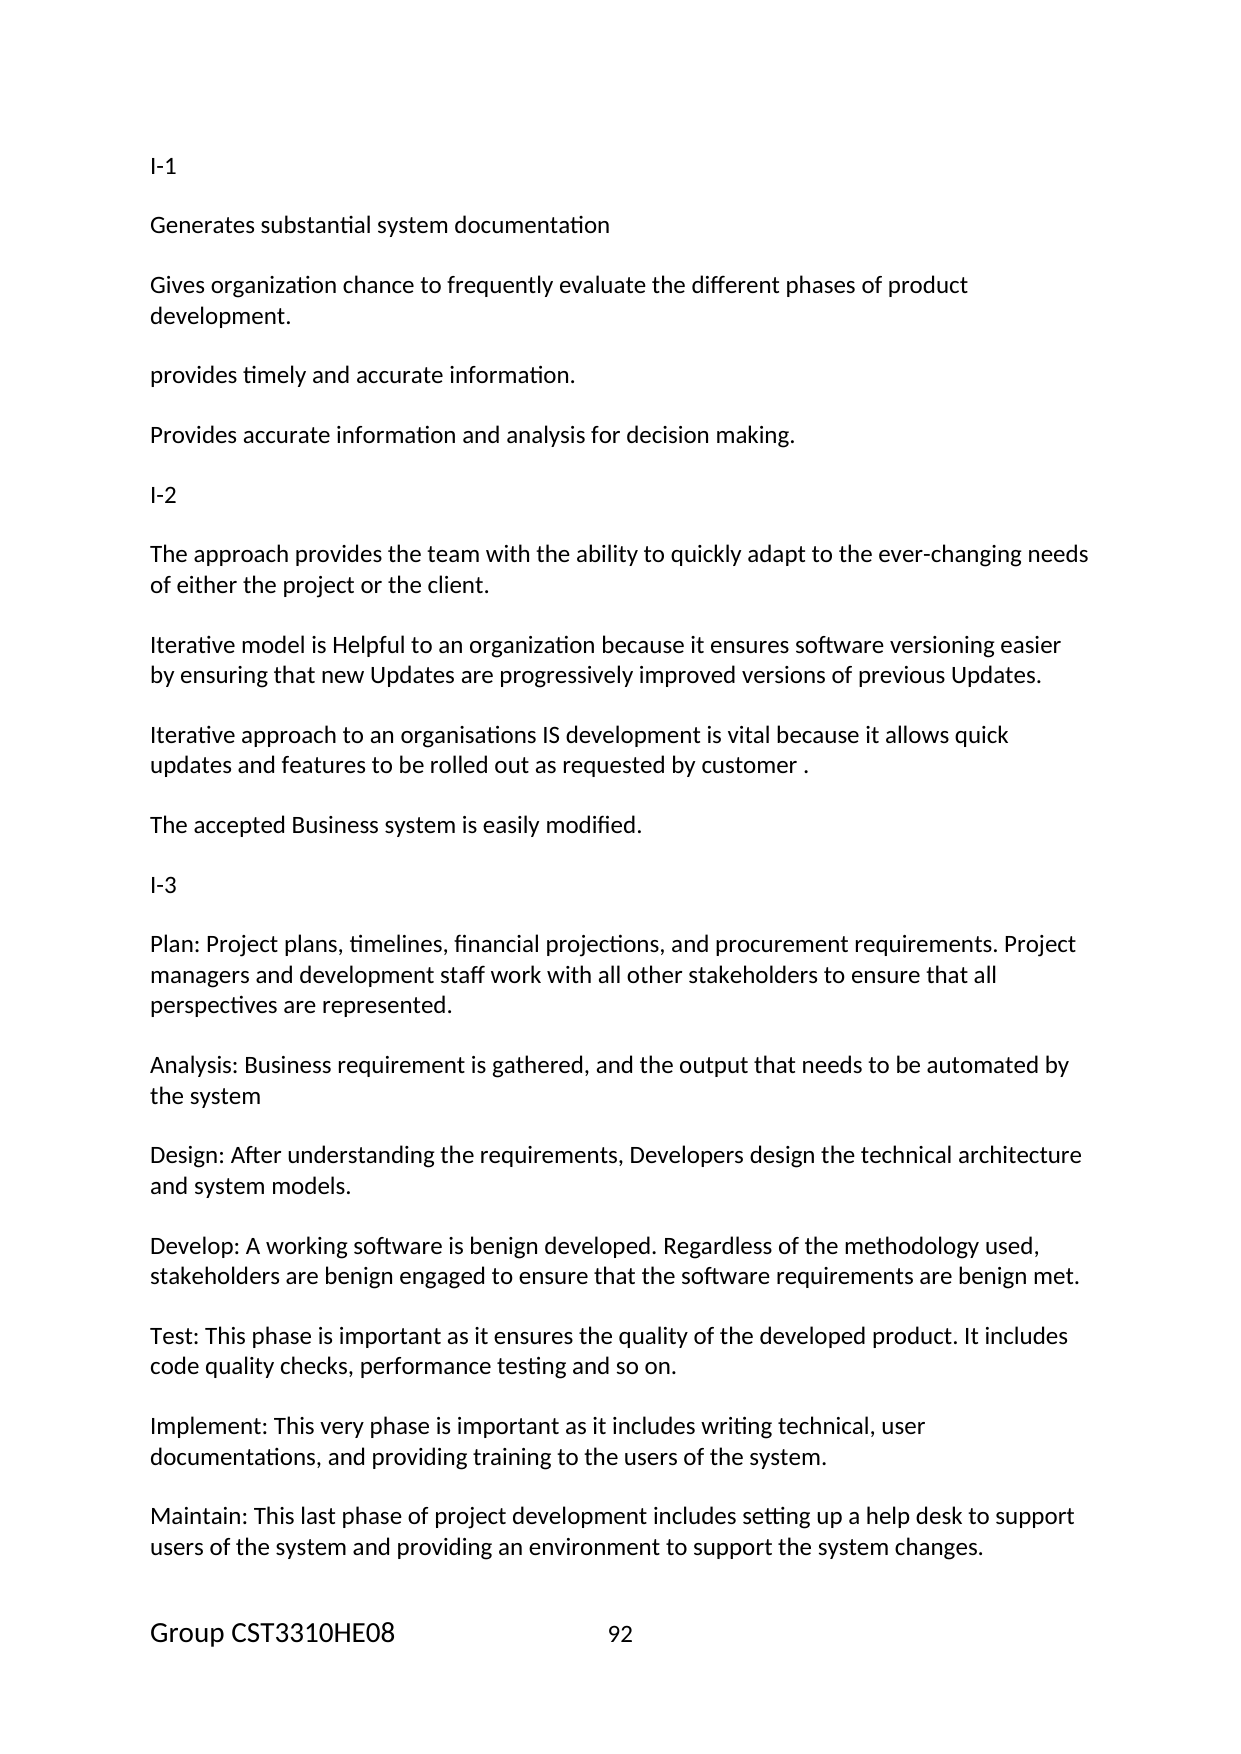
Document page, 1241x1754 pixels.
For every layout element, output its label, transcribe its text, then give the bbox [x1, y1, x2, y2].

text Analysis: Business requirement is gathered, and the output that needs to be automated by the system [150, 1049, 1090, 1110]
text I-3 [150, 869, 1090, 899]
text provides timely and accurate information. [150, 359, 1090, 390]
text Iterative approach to an organisations IS development is vital because it allows quick updates and features to be rolled out as requested by customer . [150, 719, 1090, 780]
text I-1 [150, 150, 1090, 181]
text Maintain: This last phase of project development includes setting up a help desk to support users of the system and providing an environment to support the system changes. [150, 1500, 1090, 1561]
text Plan: Project plans, timelines, financial projections, and procurement requirements. Project managers and development staff work with all other stakeholders to ensure that all perspectives are represented. [150, 929, 1090, 1020]
text The approach provides the team with the ability to quickly adapt to the ever-changing needs of either the project or the client. [150, 539, 1090, 600]
text Generates substantial system documentation [150, 210, 1090, 240]
text Implement: This very phase is important as it includes writing technical, user documentations, and providing training to the users of the system. [150, 1410, 1090, 1471]
text Design: After understanding the requirements, Developers design the technical architecture and system models. [150, 1139, 1090, 1201]
text I-2 [150, 479, 1090, 509]
text The accepted Business system is easily modified. [150, 809, 1090, 840]
text Gives organization chance to frequently evaluate the different phases of product development. [150, 269, 1090, 330]
text Test: This phase is important as it ensures the quality of the developed product. It includes code quality checks, performance testing and so on. [150, 1320, 1090, 1381]
text Provides accurate information and analysis for decision making. [150, 419, 1090, 450]
text Develop: A working software is benign developed. Regardless of the methodology used, stakeholders are benign engaged to ensure that the software requirements are benign met. [150, 1230, 1090, 1291]
text Iterative model is Helpful to an organization because it ensures software versioning easier by ensuring that new Updates are progressively improved versions of previous Updates. [150, 629, 1090, 690]
